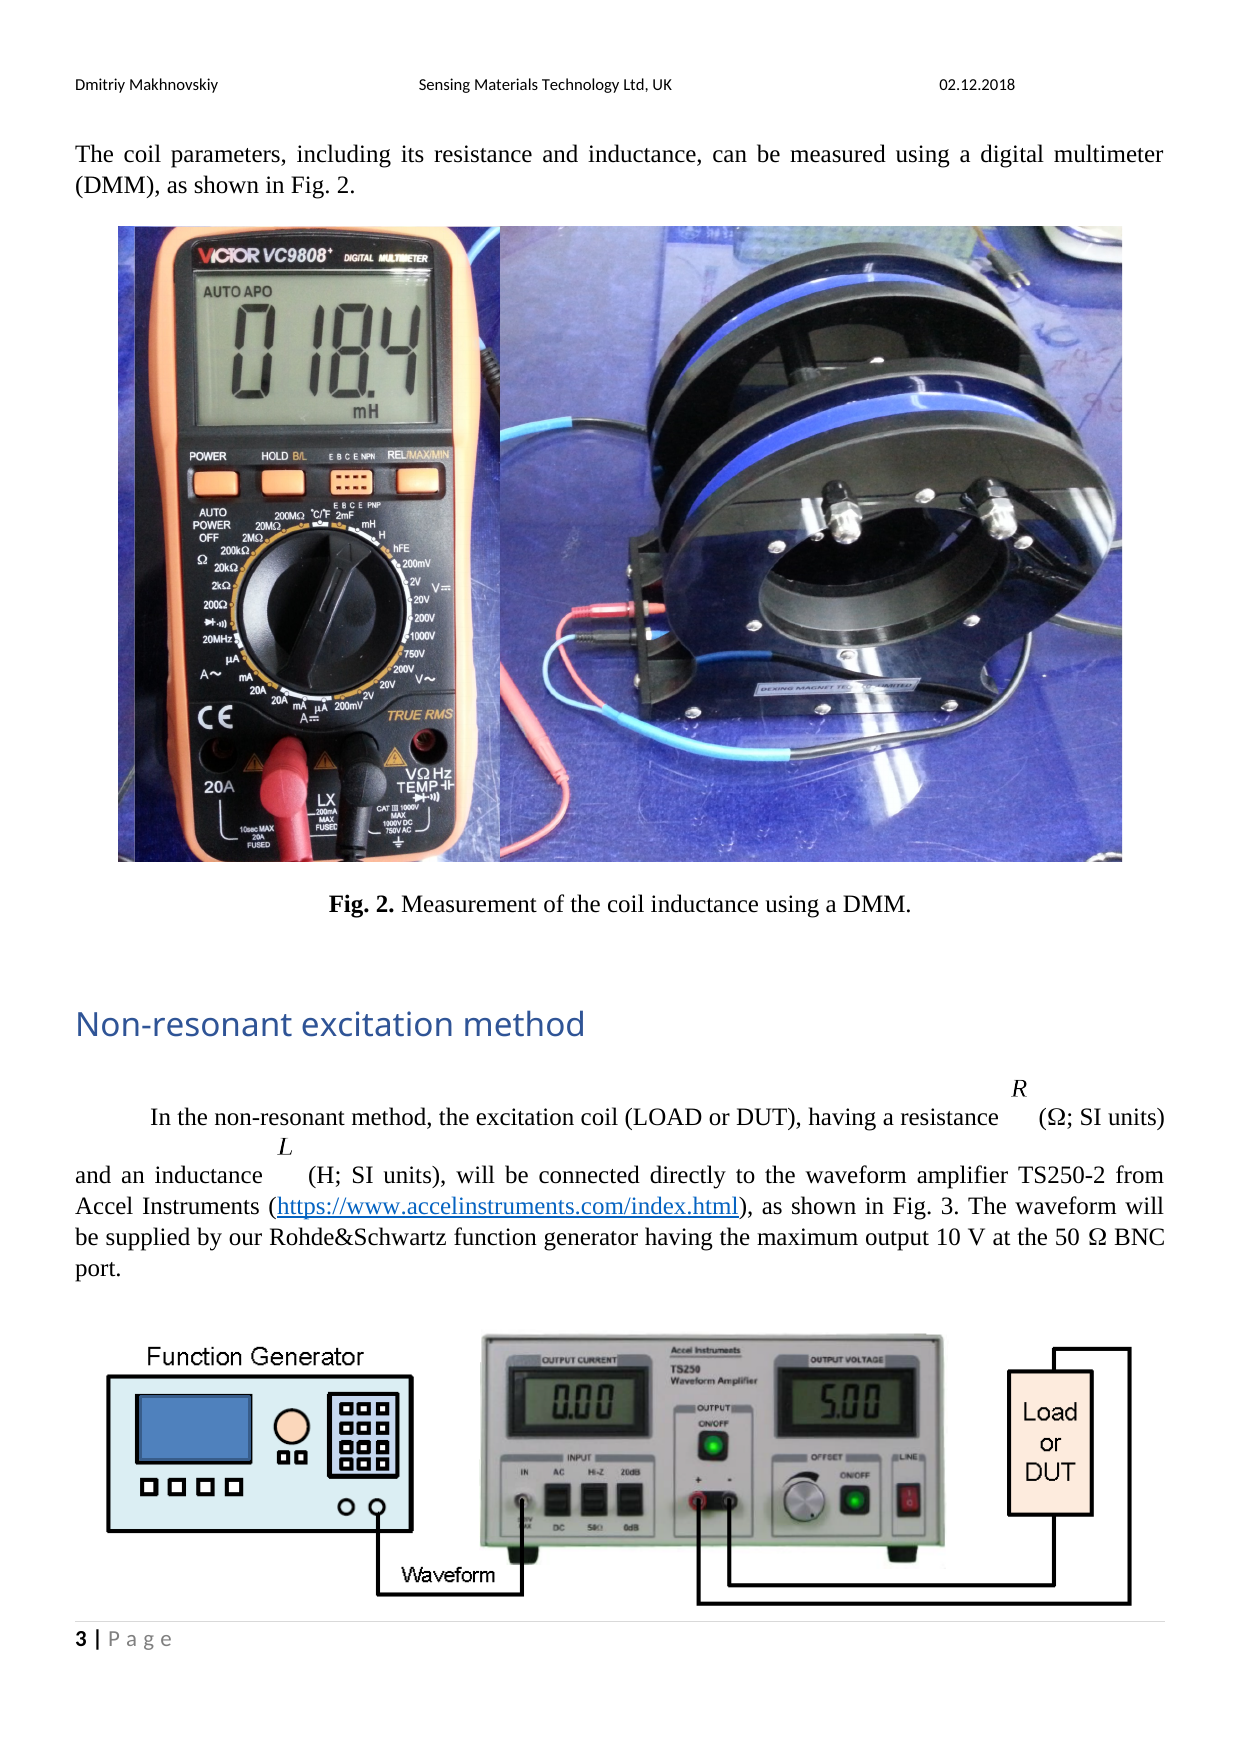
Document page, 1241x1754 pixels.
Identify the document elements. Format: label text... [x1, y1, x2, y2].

text Fig. 2. Measurement of the coil inductance using a DMM. [75, 889, 1165, 918]
text In the non-resonant method, the excitation coil (LOAD or DUT), having a resistance (; SI units) and an inductance (H; SI units), will be connected directly to the waveform amplifier TS250-2 from Accel Instruments (https://www.accelinstruments.com/index.html), as shown in Fig. 3. The waveform will be supplied by our Rohde&Schwartz function generator having the maximum output 10 V at the 50 BNC port. [75, 1075, 1165, 1282]
subtitle Non-resonant excitation method [75, 1001, 1165, 1047]
text The coil parameters, including its resistance and inductance, can be measured using a digital multimeter (DMM), as shown in Fig. 2. [75, 139, 1165, 199]
